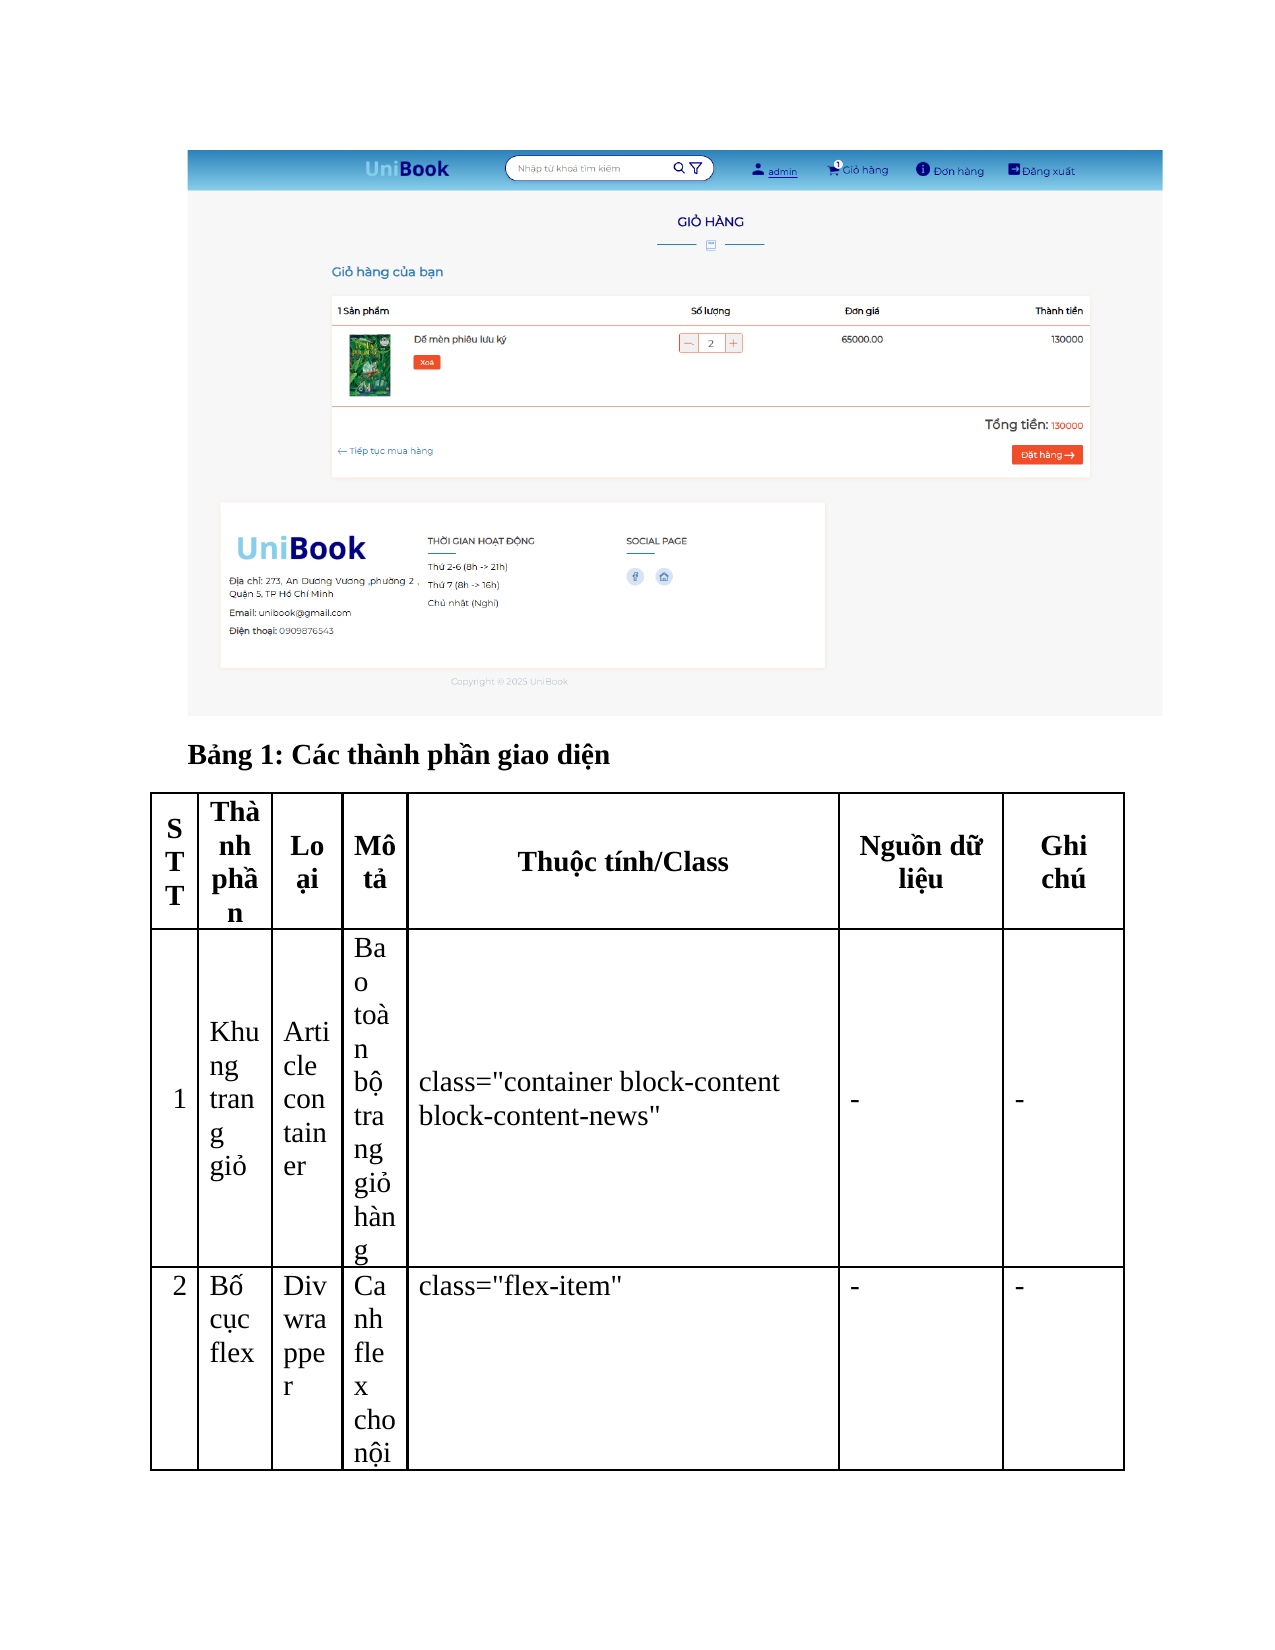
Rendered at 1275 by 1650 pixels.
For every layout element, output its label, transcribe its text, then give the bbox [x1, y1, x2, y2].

text Bảng 1: Các thành phần giao diện [187, 737, 1125, 770]
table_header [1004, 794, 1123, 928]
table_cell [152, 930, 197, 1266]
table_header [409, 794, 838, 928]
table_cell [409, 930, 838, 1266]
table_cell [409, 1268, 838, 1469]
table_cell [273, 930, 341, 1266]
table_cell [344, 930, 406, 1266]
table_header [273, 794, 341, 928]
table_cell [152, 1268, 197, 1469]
picture [187, 150, 1163, 716]
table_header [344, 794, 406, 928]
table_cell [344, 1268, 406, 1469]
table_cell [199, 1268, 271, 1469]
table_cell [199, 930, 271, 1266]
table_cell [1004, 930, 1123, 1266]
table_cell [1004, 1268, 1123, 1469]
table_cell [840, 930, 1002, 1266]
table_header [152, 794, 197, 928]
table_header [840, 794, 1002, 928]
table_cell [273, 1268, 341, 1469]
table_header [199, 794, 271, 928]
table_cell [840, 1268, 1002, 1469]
